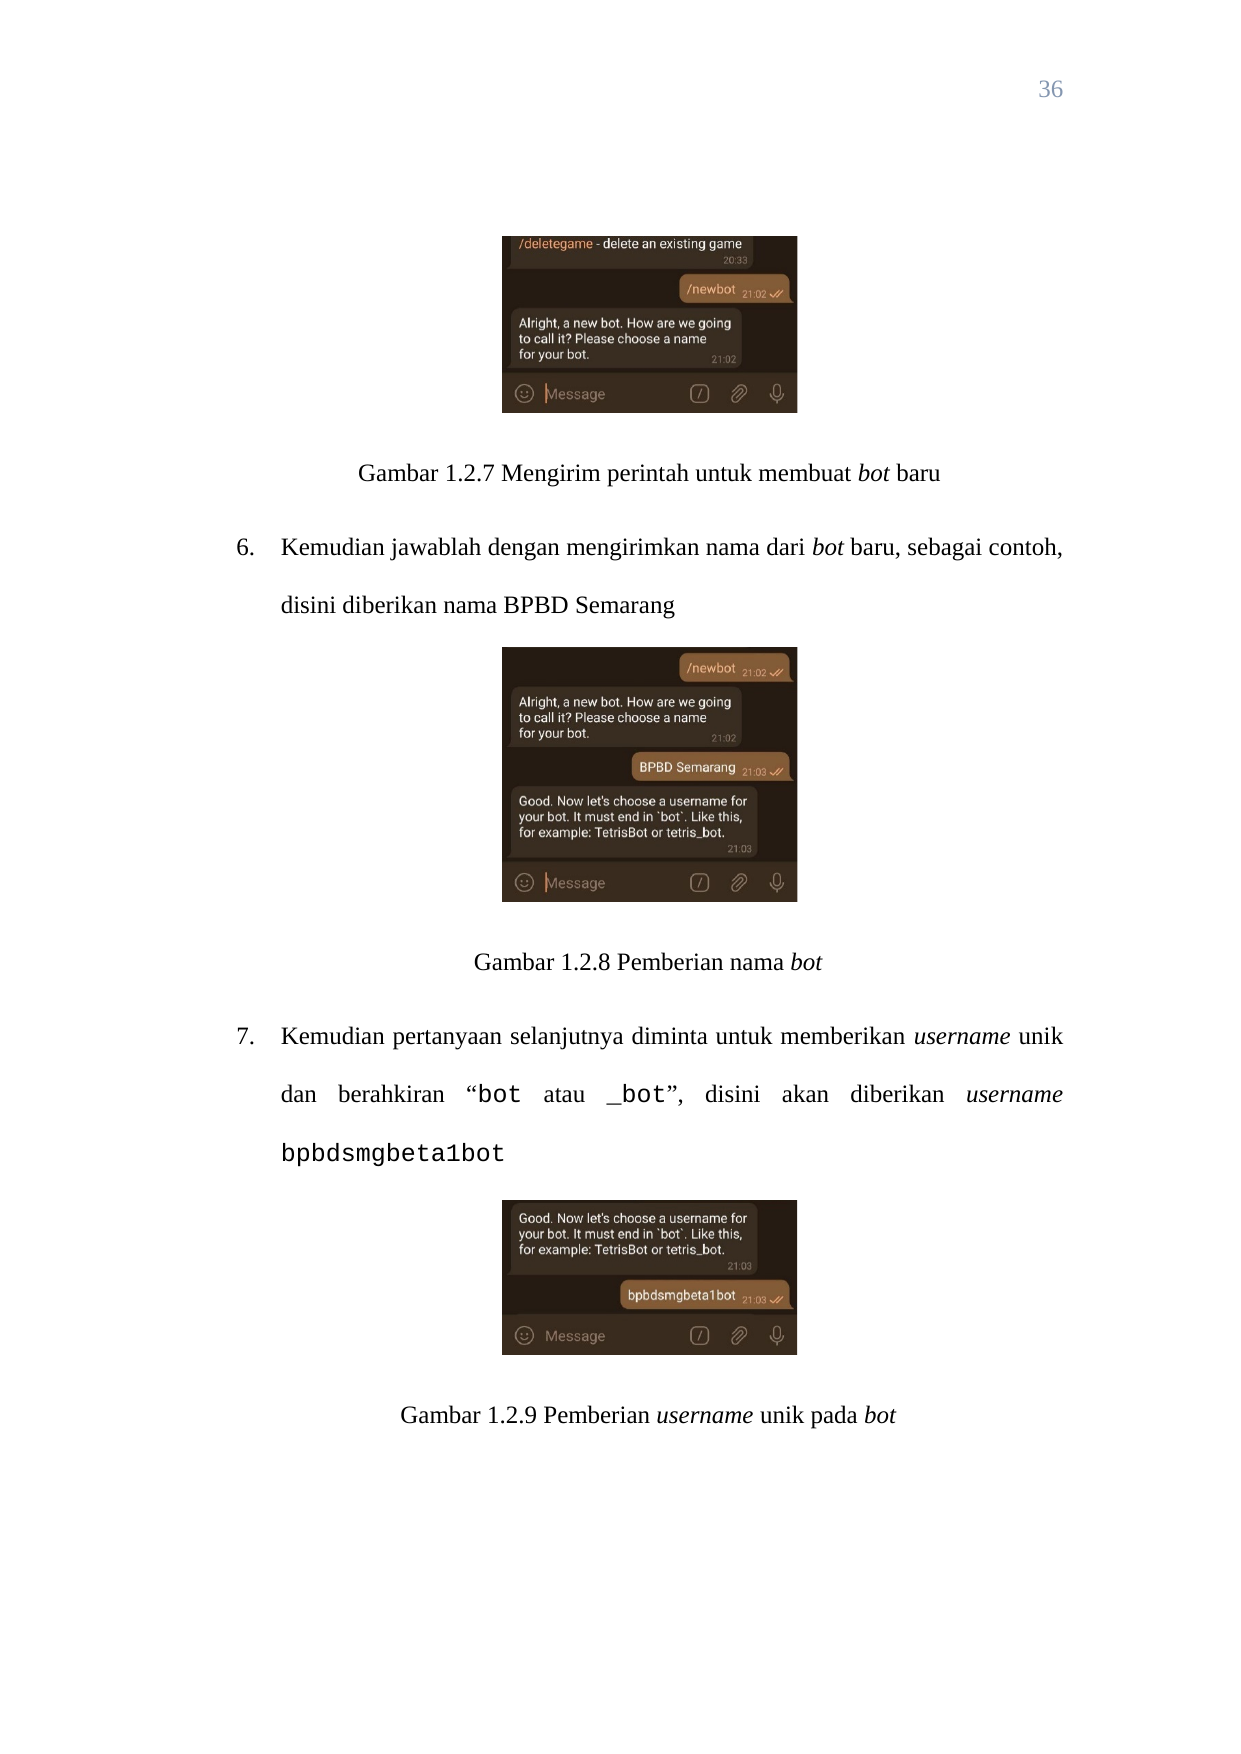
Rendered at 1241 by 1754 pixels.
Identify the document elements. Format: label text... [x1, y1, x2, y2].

list Kemudian jawablah dengan mengirimkan nama dari bot baru, sebagai contoh, disini diberikan nama BPBD Semarang [236, 532, 1063, 619]
list Kemudian pertanyaan selanjutnya diminta untuk memberikan username unik dan berahkiran “bot atau _bot”, disini akan diberikan username bpbdsmgbeta1bot [236, 1021, 1063, 1169]
picture [502, 236, 798, 413]
picture [502, 647, 798, 902]
picture [502, 1200, 798, 1355]
